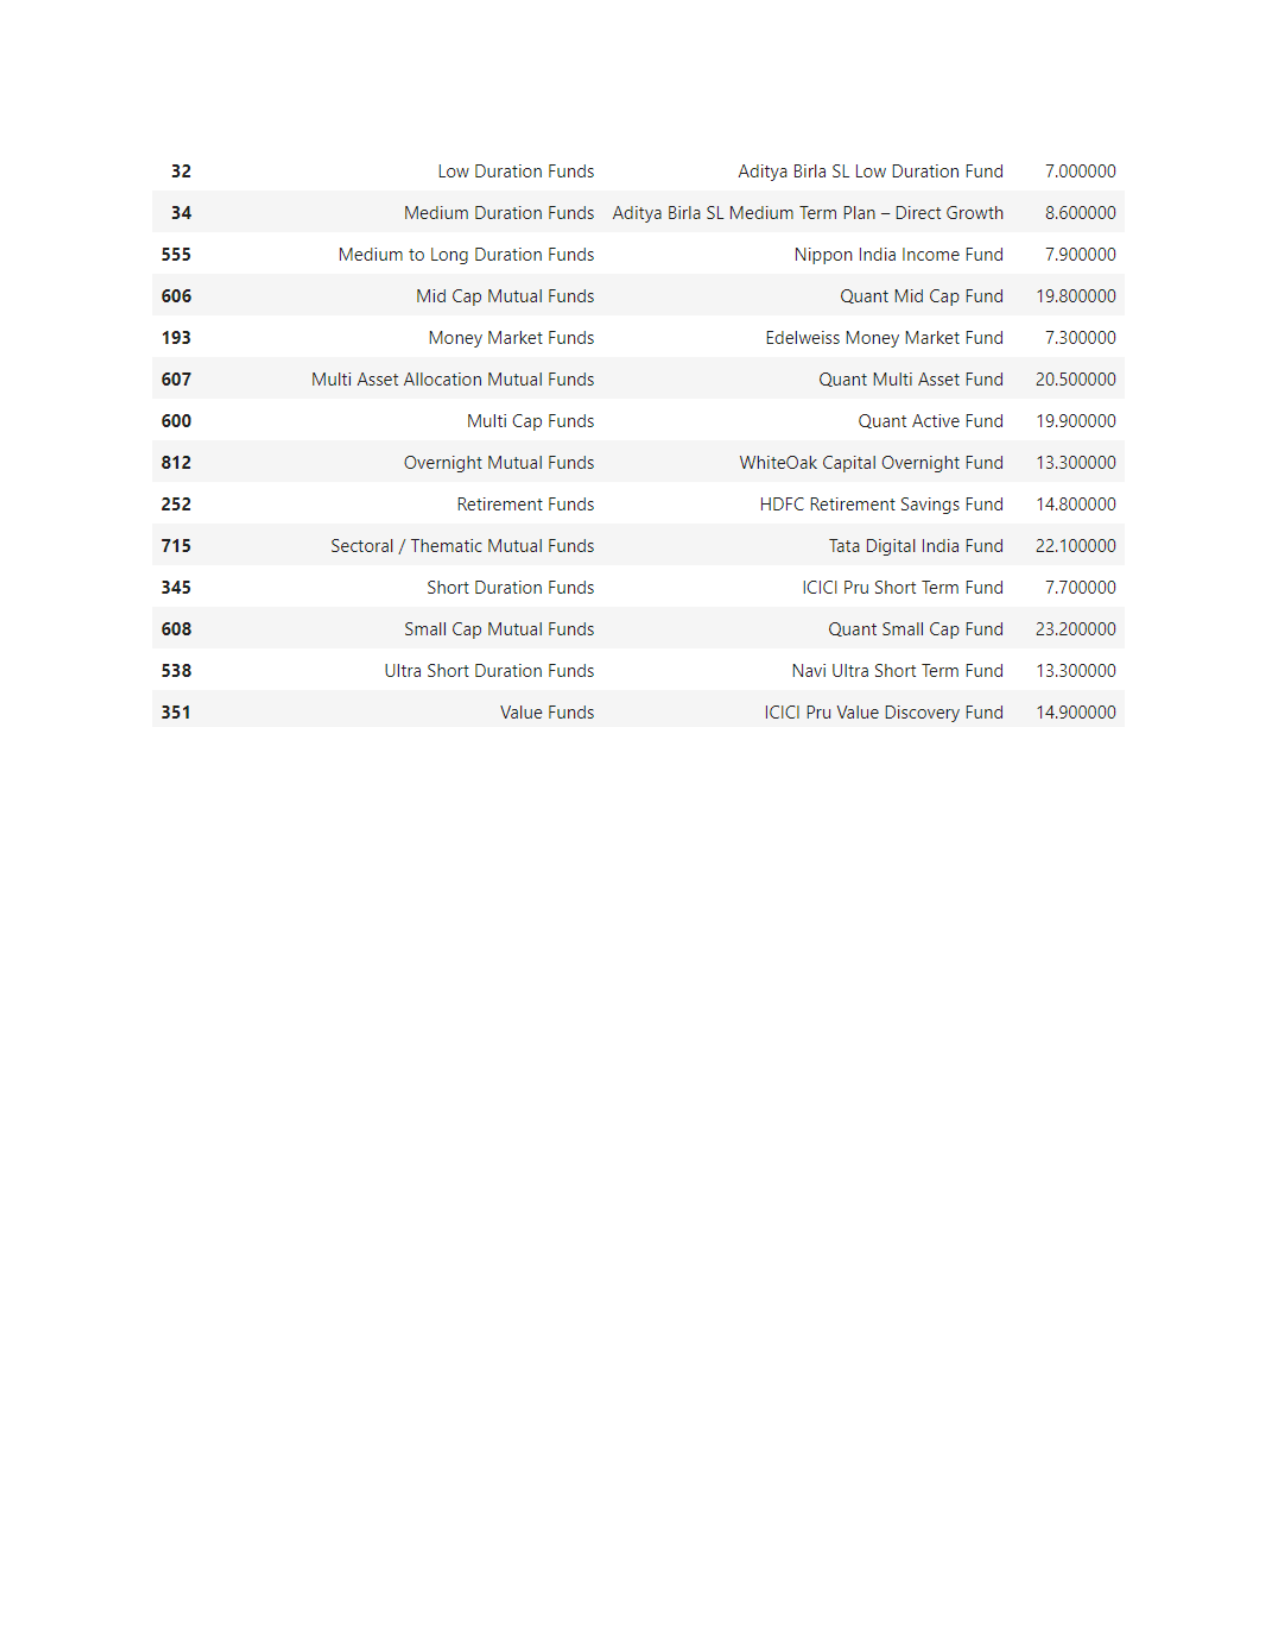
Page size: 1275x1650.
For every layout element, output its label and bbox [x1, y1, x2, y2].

picture [150, 150, 1125, 727]
